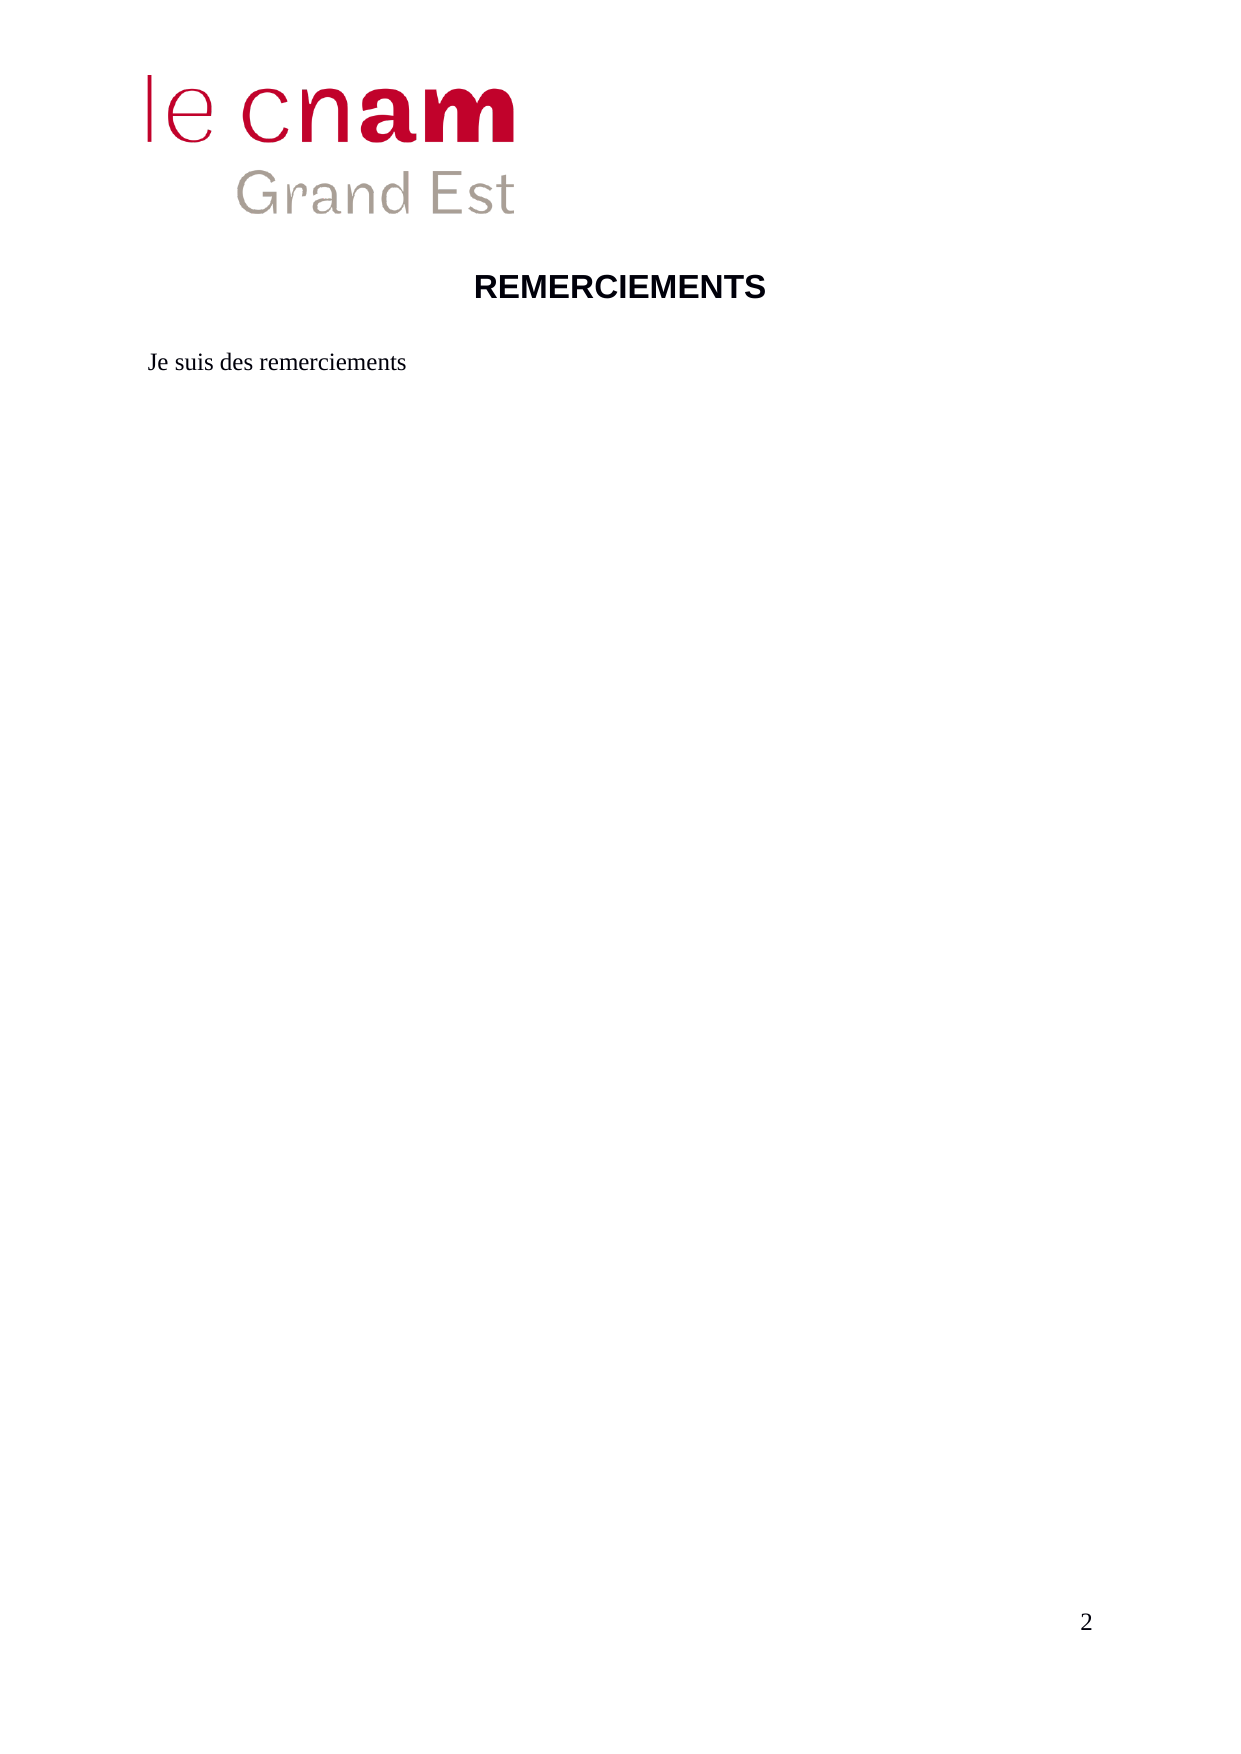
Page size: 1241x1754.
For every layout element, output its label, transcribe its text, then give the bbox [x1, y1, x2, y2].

title REMERCIEMENTS [148, 267, 1092, 305]
text Je suis des remerciements [148, 347, 1092, 375]
picture [147, 75, 514, 214]
